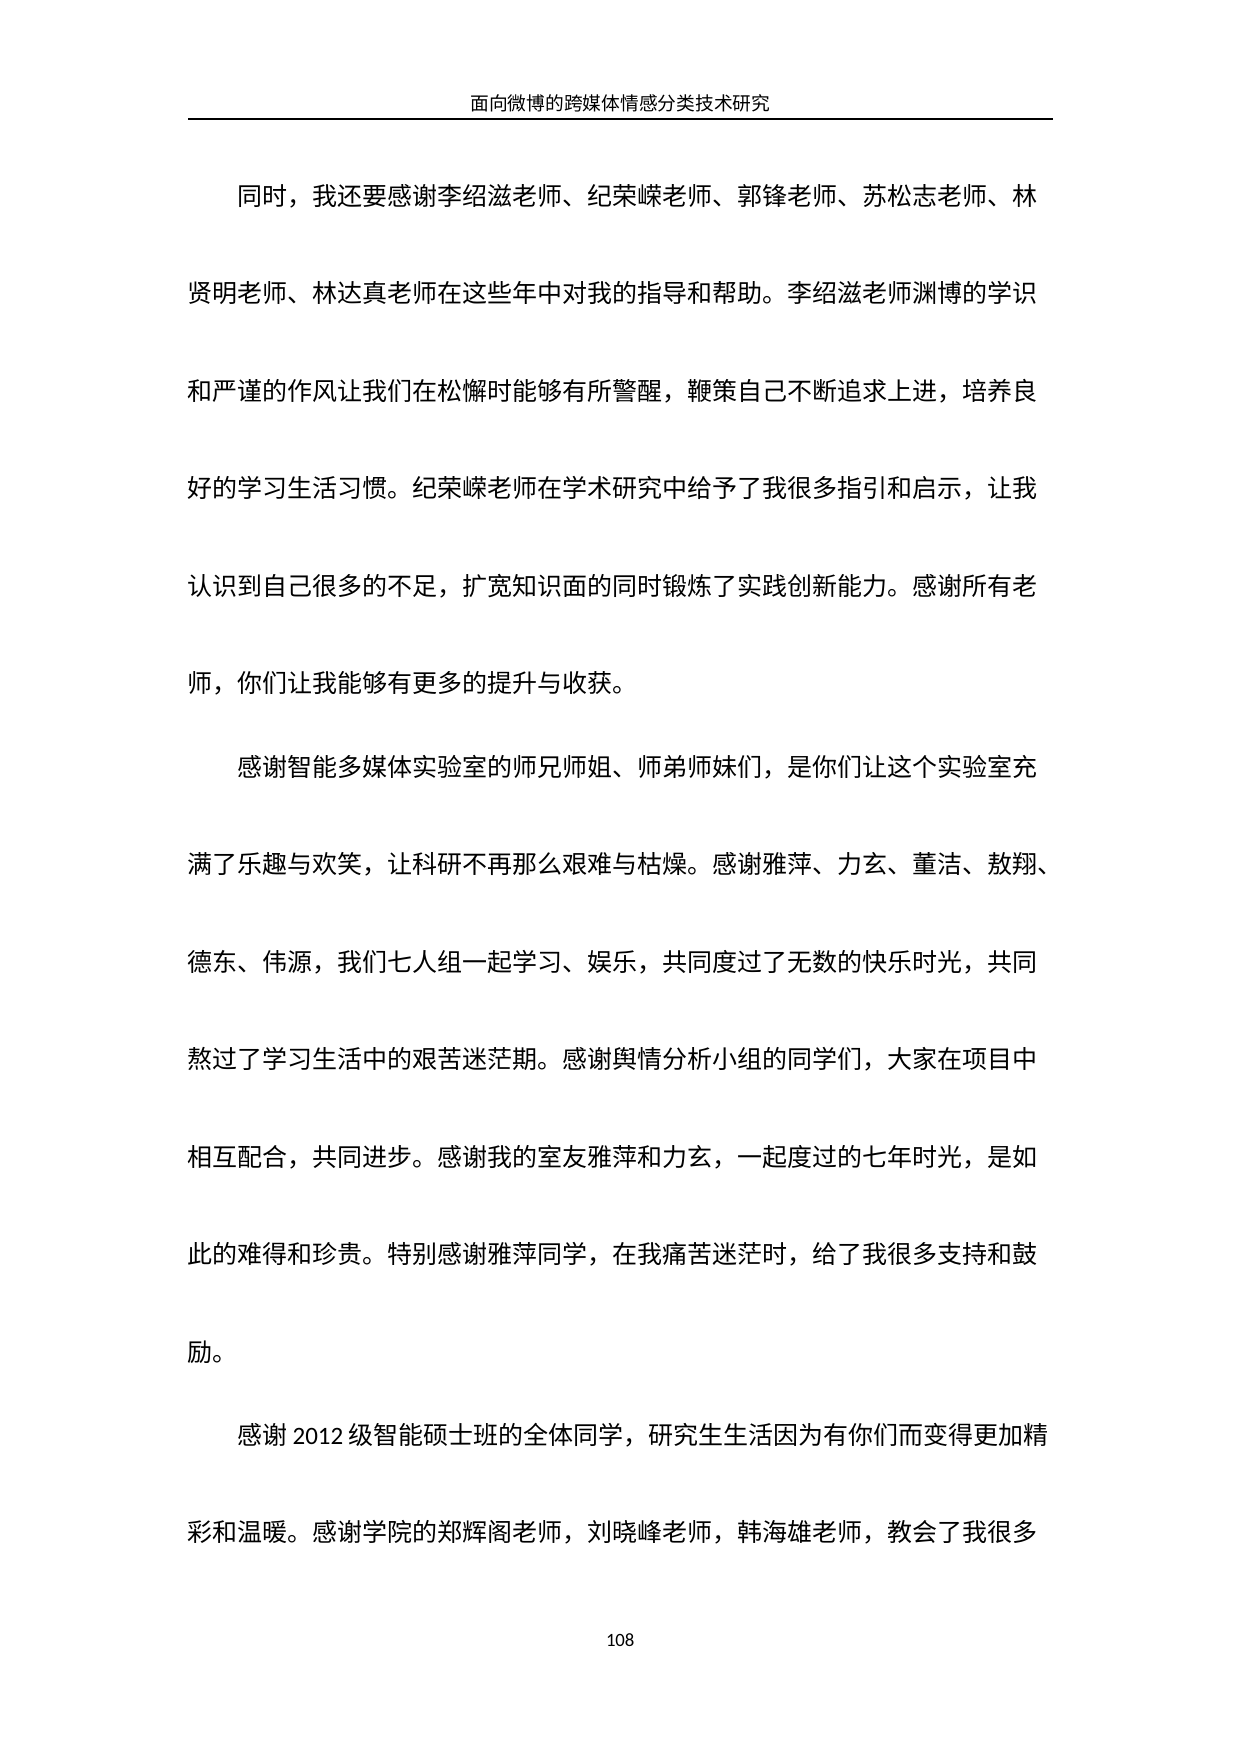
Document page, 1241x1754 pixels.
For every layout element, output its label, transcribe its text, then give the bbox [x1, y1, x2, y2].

text 同时，我还要感谢李绍滋老师、纪荣嵘老师、郭锋老师、苏松志老师、林贤明老师、林达真老师在这些年中对我的指导和帮助。李绍滋老师渊博的学识和严谨的作风让我们在松懈时能够有所警醒，鞭策自己不断追求上进，培养良好的学习生活习惯。纪荣嵘老师在学术研究中给予了我很多指引和启示，让我认识到自己很多的不足，扩宽知识面的同时锻炼了实践创新能力。感谢所有老师，你们让我能够有更多的提升与收获。 [187, 162, 1053, 714]
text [187, 1401, 1053, 1563]
text 感谢智能多媒体实验室的师兄师姐、师弟师妹们，是你们让这个实验室充满了乐趣与欢笑，让科研不再那么艰难与枯燥。感谢雅萍、力玄、董洁、敖翔、德东、伟源，我们七人组一起学习、娱乐，共同度过了无数的快乐时光，共同熬过了学习生活中的艰苦迷茫期。感谢舆情分析小组的同学们，大家在项目中相互配合，共同进步。感谢我的室友雅萍和力玄，一起度过的七年时光，是如此的难得和珍贵。特别感谢雅萍同学，在我痛苦迷茫时，给了我很多支持和鼓励。 [187, 733, 1053, 1383]
